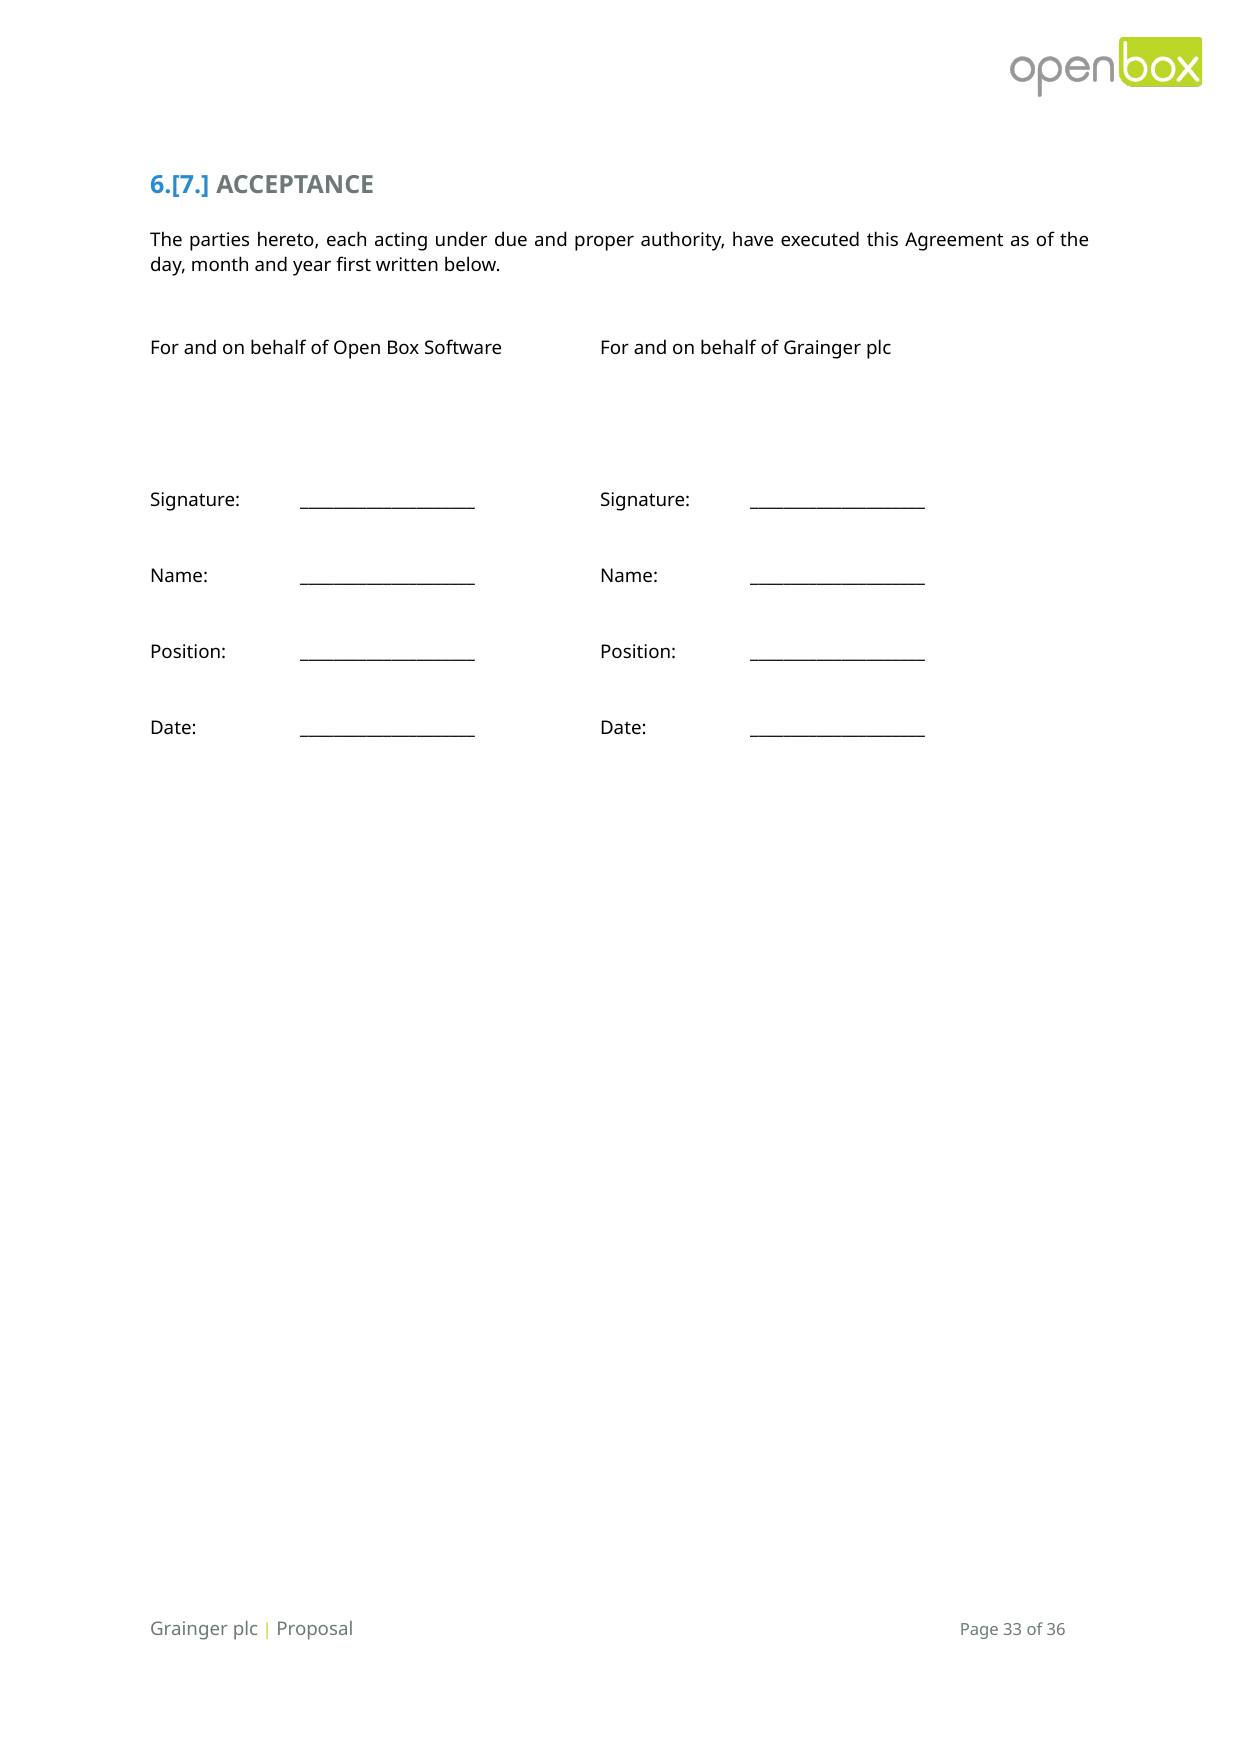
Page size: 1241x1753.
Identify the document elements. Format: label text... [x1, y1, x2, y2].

text Date: _____________________ Date: _____________________ [150, 714, 1090, 740]
text Name: _____________________ Name: _____________________ [150, 562, 1090, 588]
subtitle Acceptance [150, 167, 1090, 201]
picture [1010, 37, 1203, 97]
text The parties hereto, each acting under due and proper authority, have executed this Agreement as of the day, month and year first written below. [150, 226, 1090, 277]
text Position: _____________________ Position: _____________________ [150, 638, 1090, 664]
text Signature: _____________________ Signature: _____________________ [150, 486, 1090, 512]
text For and on behalf of Open Box Software For and on behalf of [150, 334, 1090, 359]
